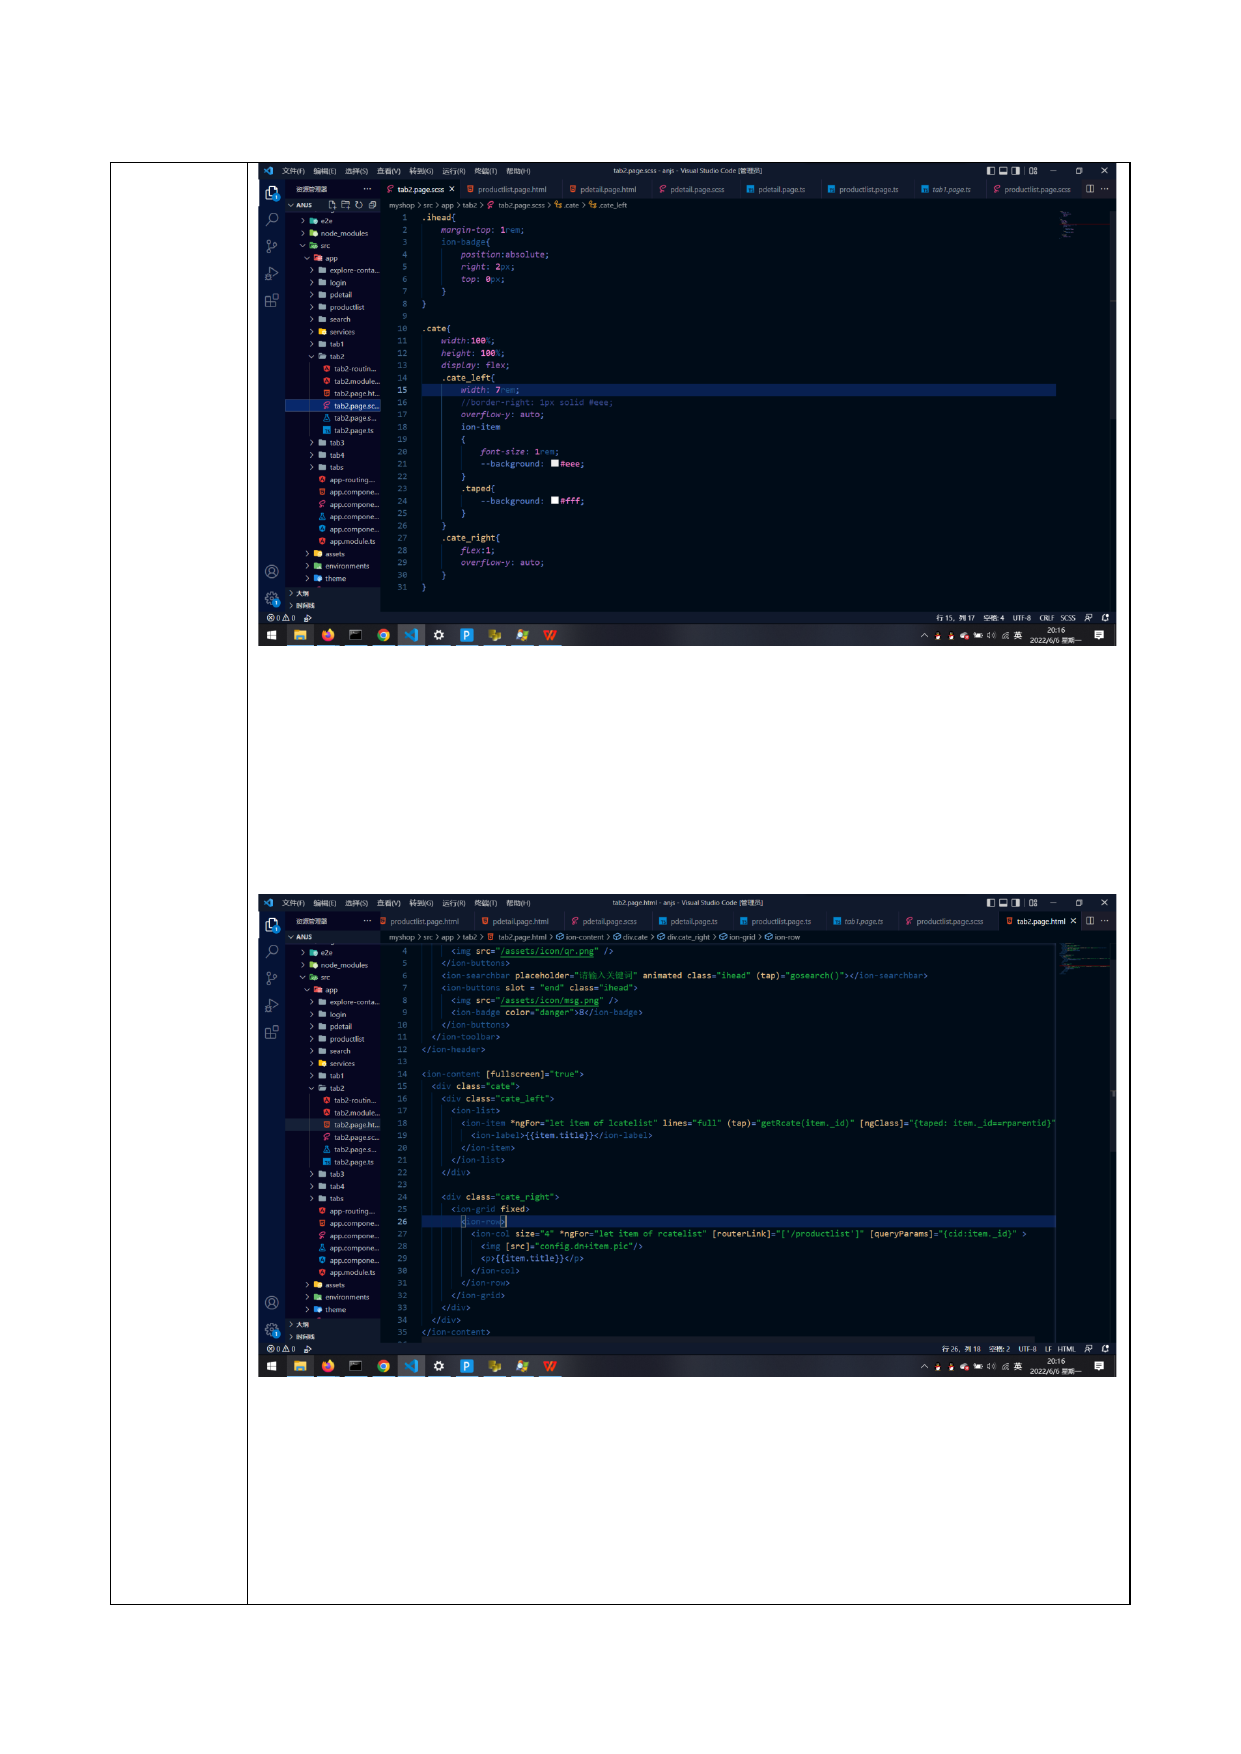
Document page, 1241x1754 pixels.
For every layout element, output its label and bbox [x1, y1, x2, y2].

table_cell [111, 163, 247, 1604]
picture [258, 894, 1117, 1377]
picture [258, 163, 1117, 646]
table_cell [248, 163, 1129, 1604]
